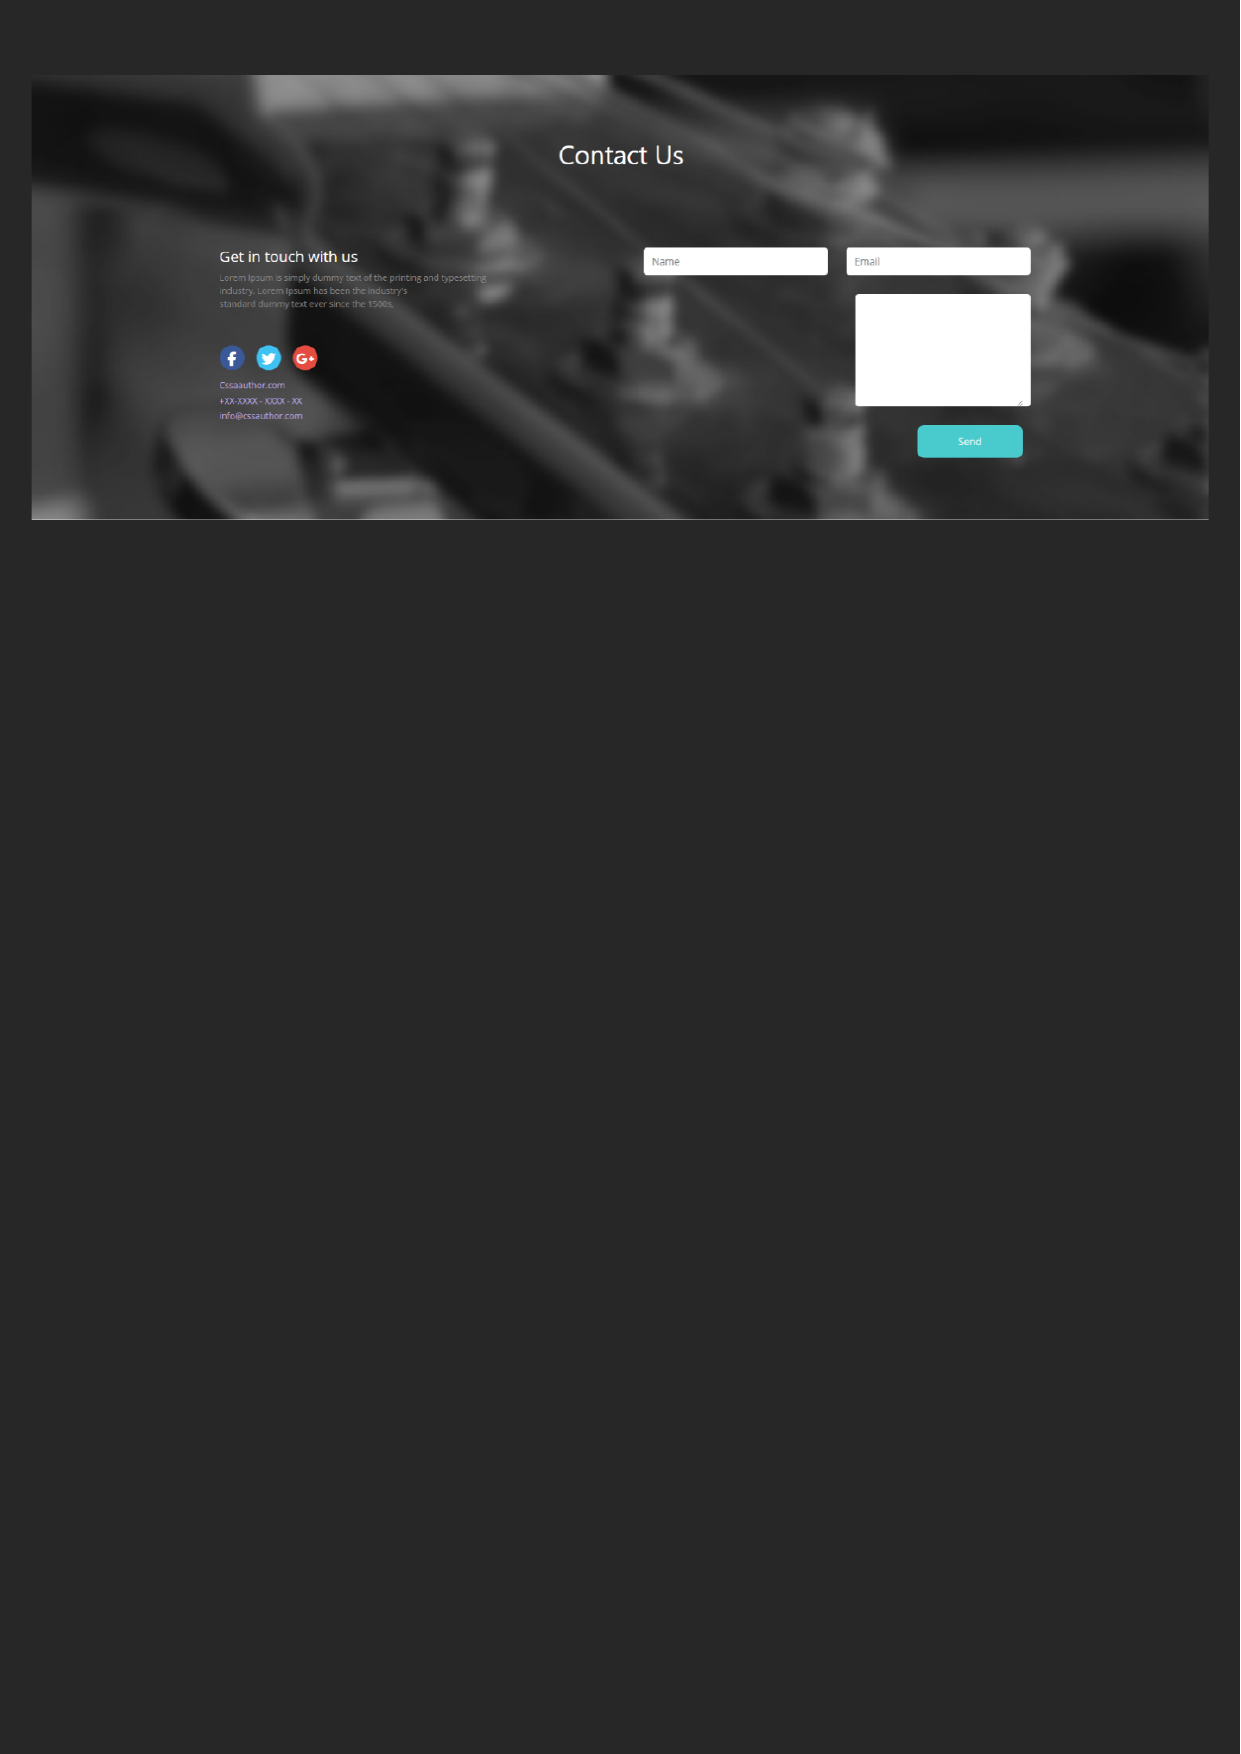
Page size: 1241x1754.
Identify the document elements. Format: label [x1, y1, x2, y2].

picture [31, 75, 1209, 520]
